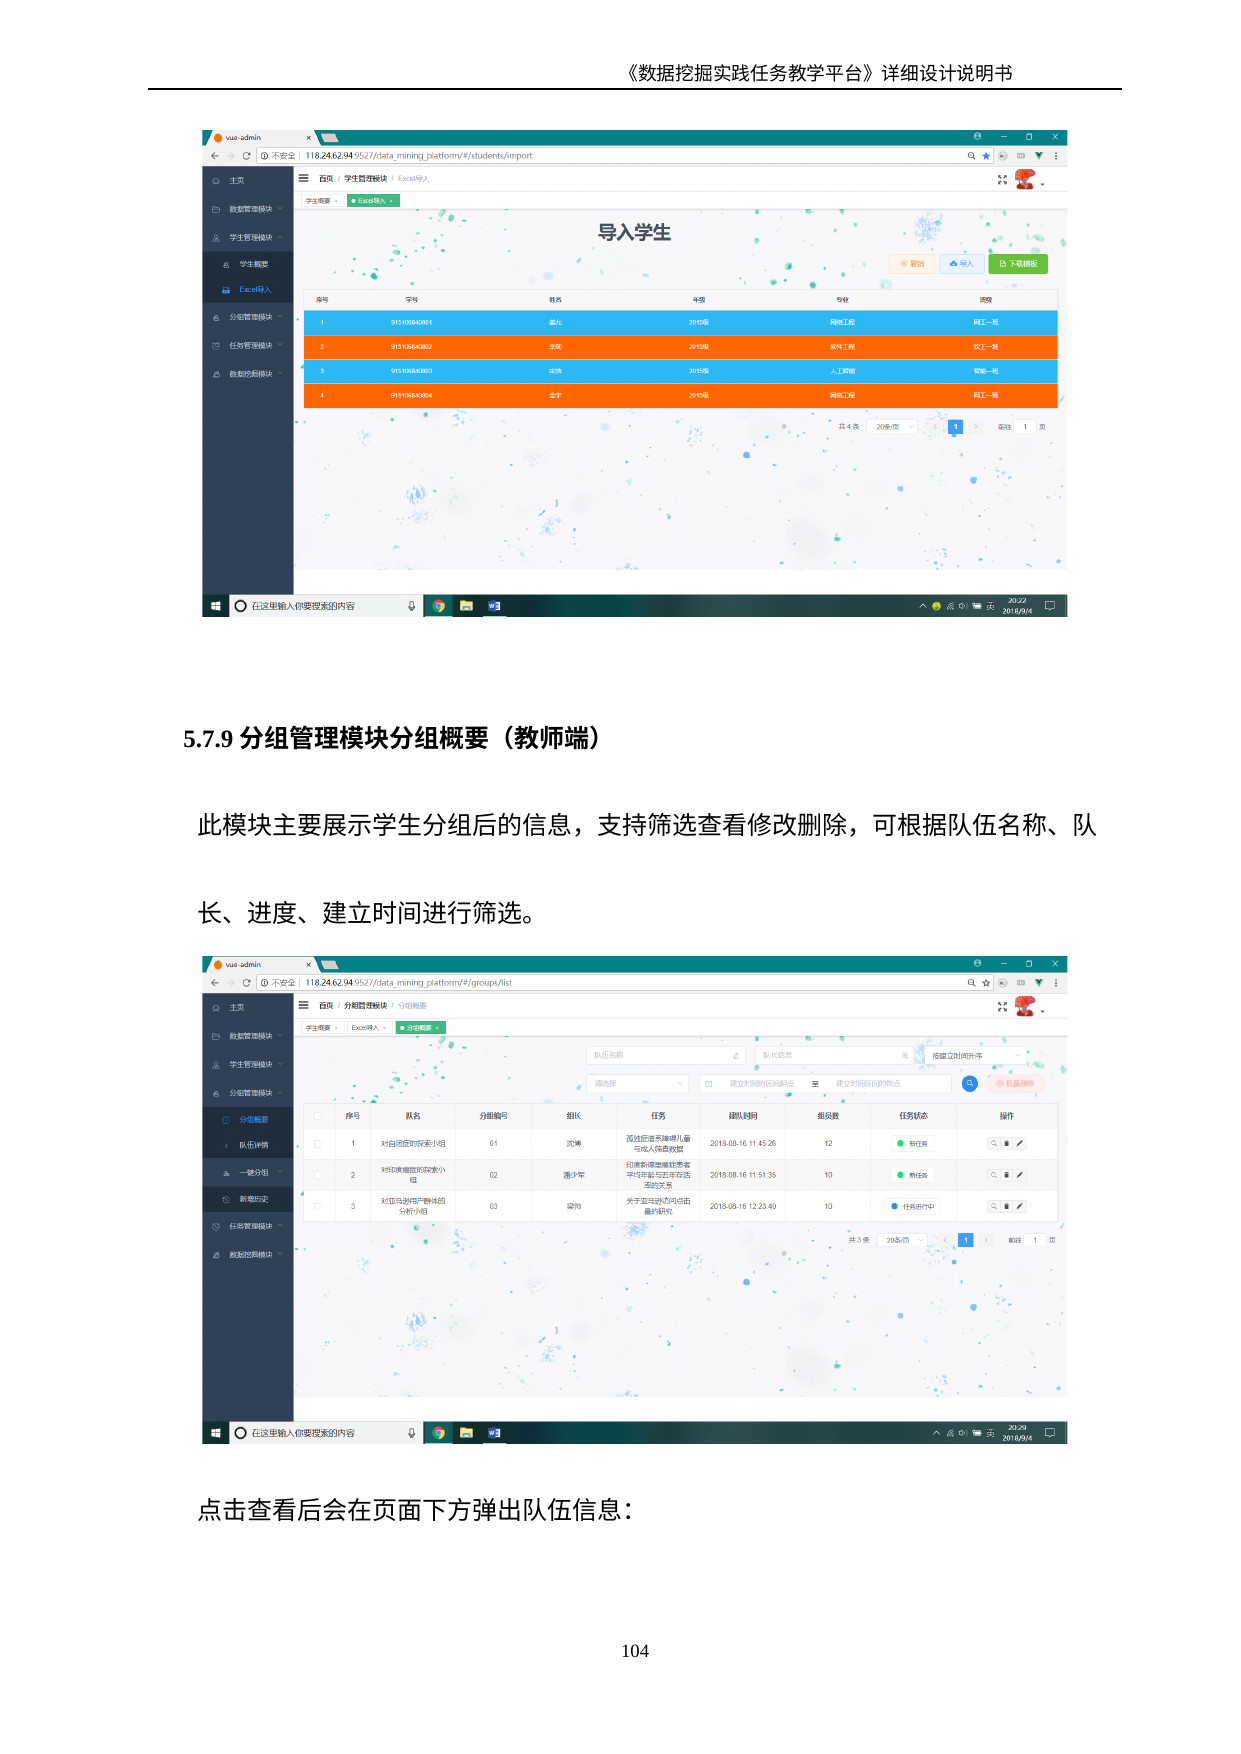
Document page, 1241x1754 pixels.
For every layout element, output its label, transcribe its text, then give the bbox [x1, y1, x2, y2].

picture [202, 956, 1068, 1444]
text 此模块主要展示学生分组后的信息，支持筛选查看修改删除，可根据队伍名称、队长、进度、建立时间进行筛选。 [198, 789, 1122, 946]
picture [202, 130, 1068, 617]
text 点击查看后会在页面下方弹出队伍信息： [198, 1474, 1122, 1542]
subtitle 分组管理模块分组概要（教师端） [183, 703, 1122, 771]
